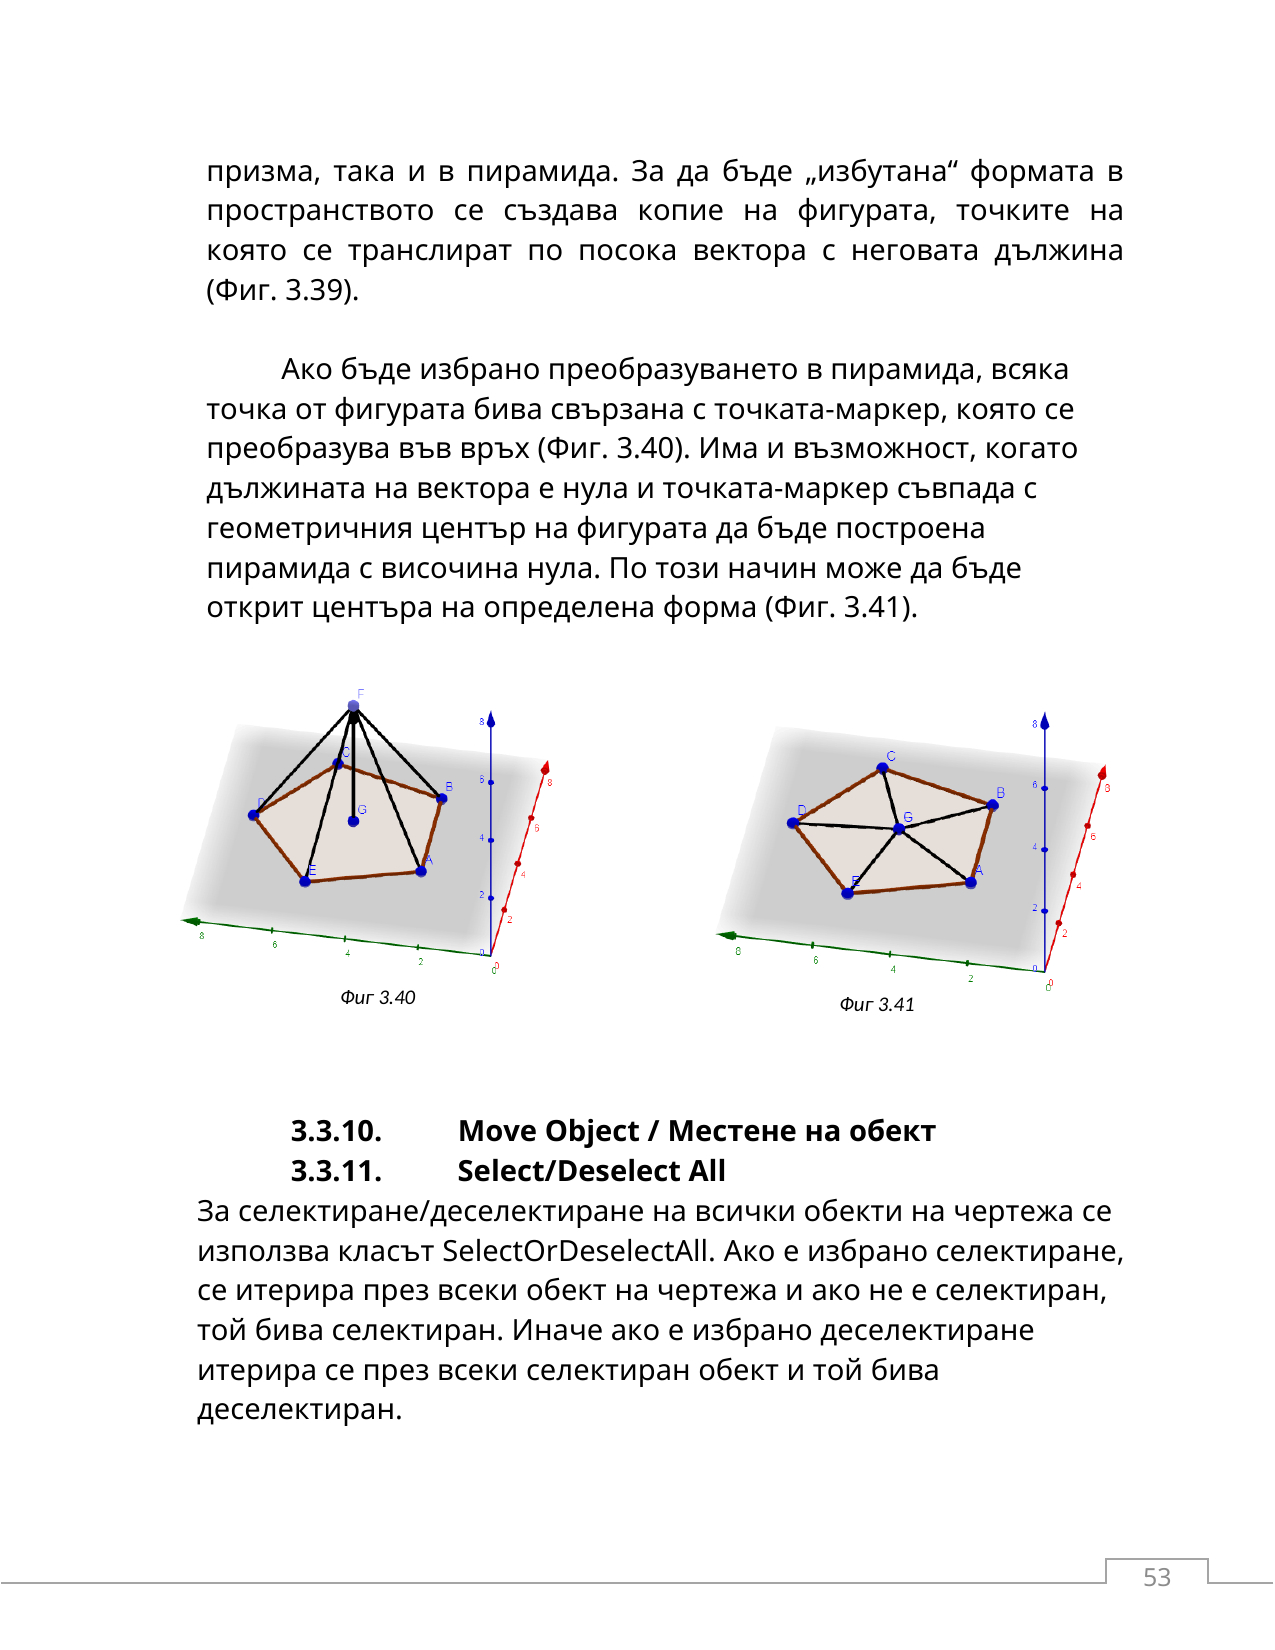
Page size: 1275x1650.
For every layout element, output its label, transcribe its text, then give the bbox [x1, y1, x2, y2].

picture [690, 651, 1181, 1016]
list Move Object / Местене на обект [291, 1111, 1125, 1150]
list Select/Deselect All [291, 1150, 1125, 1190]
picture [150, 666, 579, 1020]
text Ако бъде избрано преобразуването в пирамида, всяка точка от фигурата бива свързана с точката-маркер, която се преобразува във връх (Фиг. 3.40). Има и възможност, когато дължината на вектора е нула и точката-маркер съвпада с геометричния център на фигурата да бъде построена пирамида с височина нула. По този начин може да бъде открит центъра на определена форма (Фиг. 3.41). [206, 348, 1125, 626]
text За селектиране/деселектиране на всички обекти на чертежа се използва класът SelectOrDeselectAll. Ако е избрано селектиране, се итерира през всеки обект на чертежа и ако не е селектиран, той бива селектиран. Иначе ако е избрано деселектиране итерира се през всеки селектиран обект и той бива деселектиран. [197, 1190, 1125, 1428]
